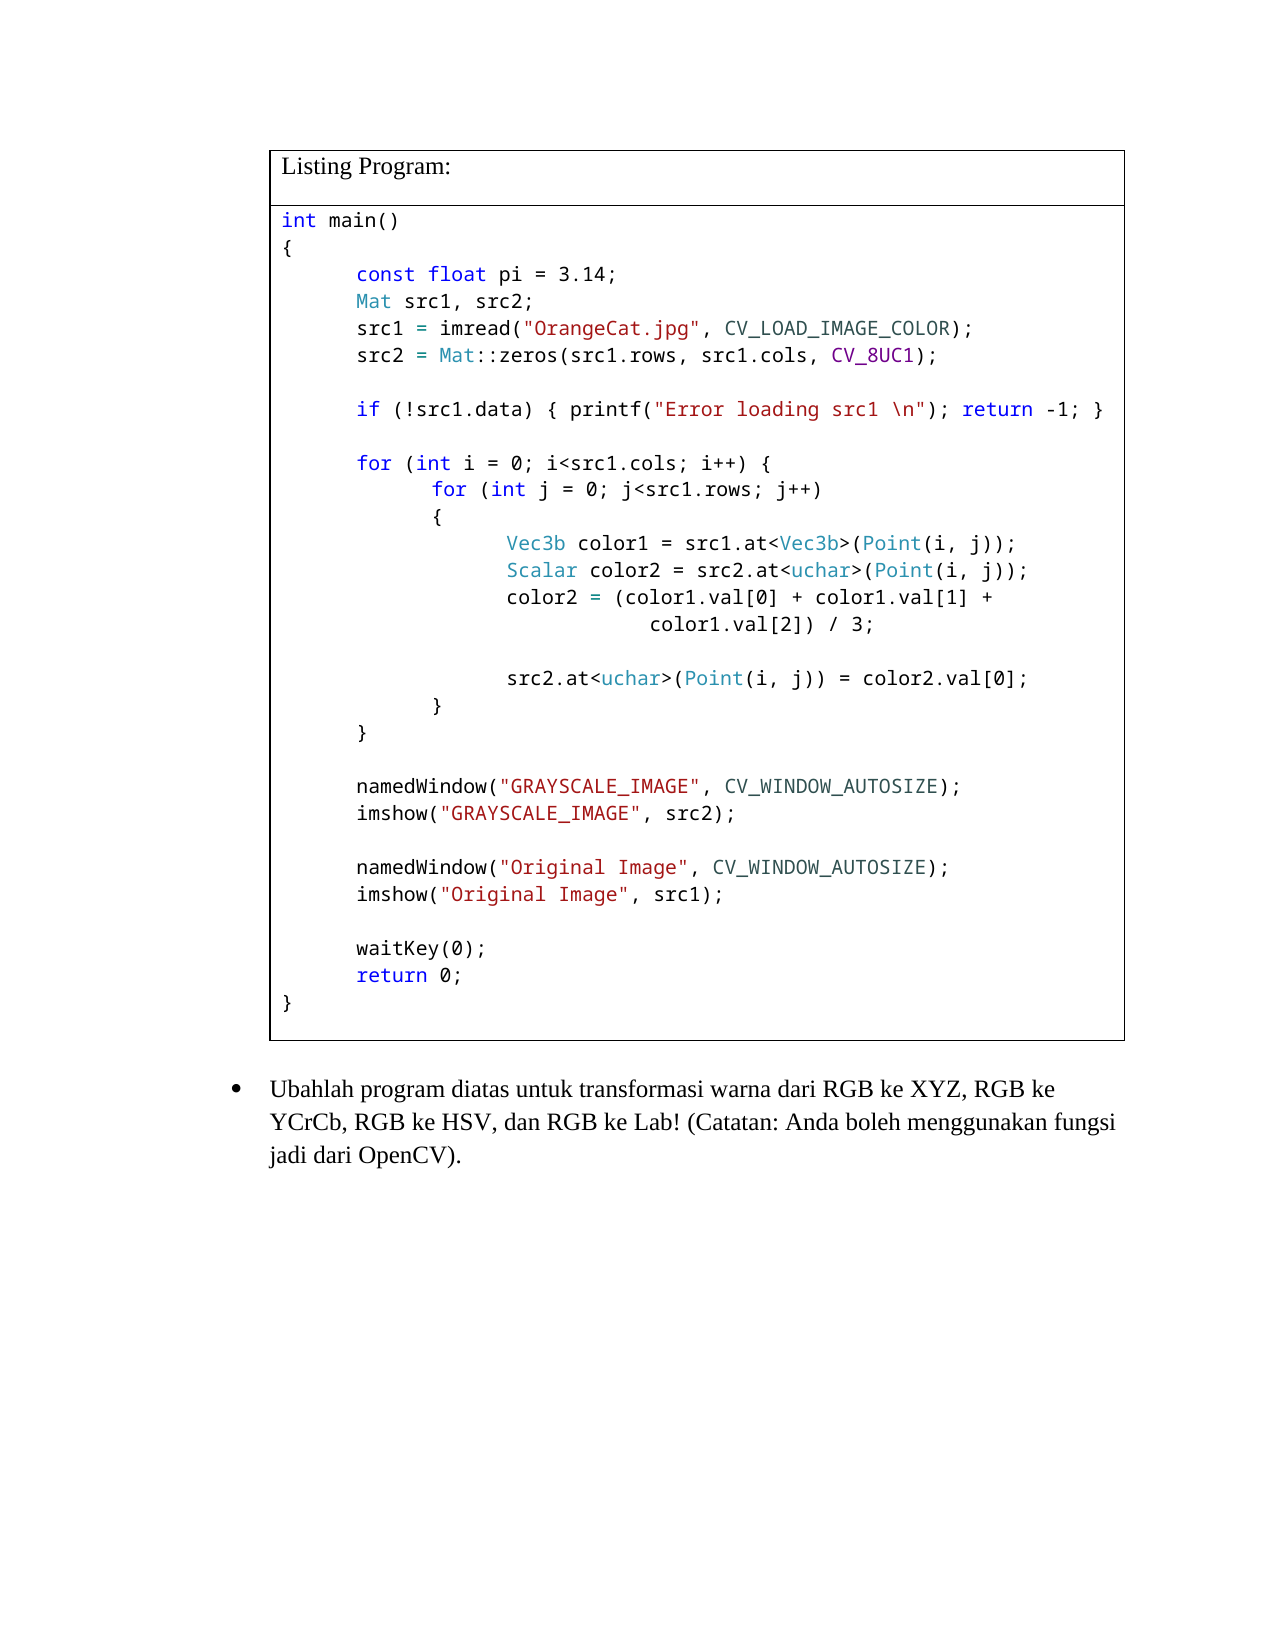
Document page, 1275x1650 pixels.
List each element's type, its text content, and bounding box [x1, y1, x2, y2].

table_header Listing Program: [271, 151, 1124, 205]
list Ubahlah program diatas untuk transformasi warna dari RGB ke XYZ, RGB ke YCrCb, RGB ke HSV, dan RGB ke Lab! (Catatan: Anda boleh menggunakan fungsi jadi dari OpenCV). [232, 1074, 1125, 1169]
table_cell int main() { const float pi = 3.14; Mat src1, src2; src1 = imread("OrangeCat.jpg", CV_LOAD_IMAGE_COLOR); src2 = Mat::zeros(src1.rows, src1.cols, CV_8UC1); if (!src1.data) { printf("Error loading src1 \n"); return -1; } for (int i = 0; i<src1.cols; i++) { for (int j = 0; j<src1.rows; j++) { Vec3b color1 = src1.at<Vec3b>(Point(i, j)); Scalar color2 = src2.at<uchar>(Point(i, j)); color2 = (color1.val[0] + color1.val[1] + color1.val[2]) / 3; src2.at<uchar>(Point(i, j)) = color2.val[0]; } } namedWindow("GRAYSCALE_IMAGE", CV_WINDOW_AUTOSIZE); imshow("GRAYSCALE_IMAGE", src2); namedWindow("Original Image", CV_WINDOW_AUTOSIZE); imshow("Original Image", src1); waitKey(0); return 0; } [271, 206, 1124, 1040]
